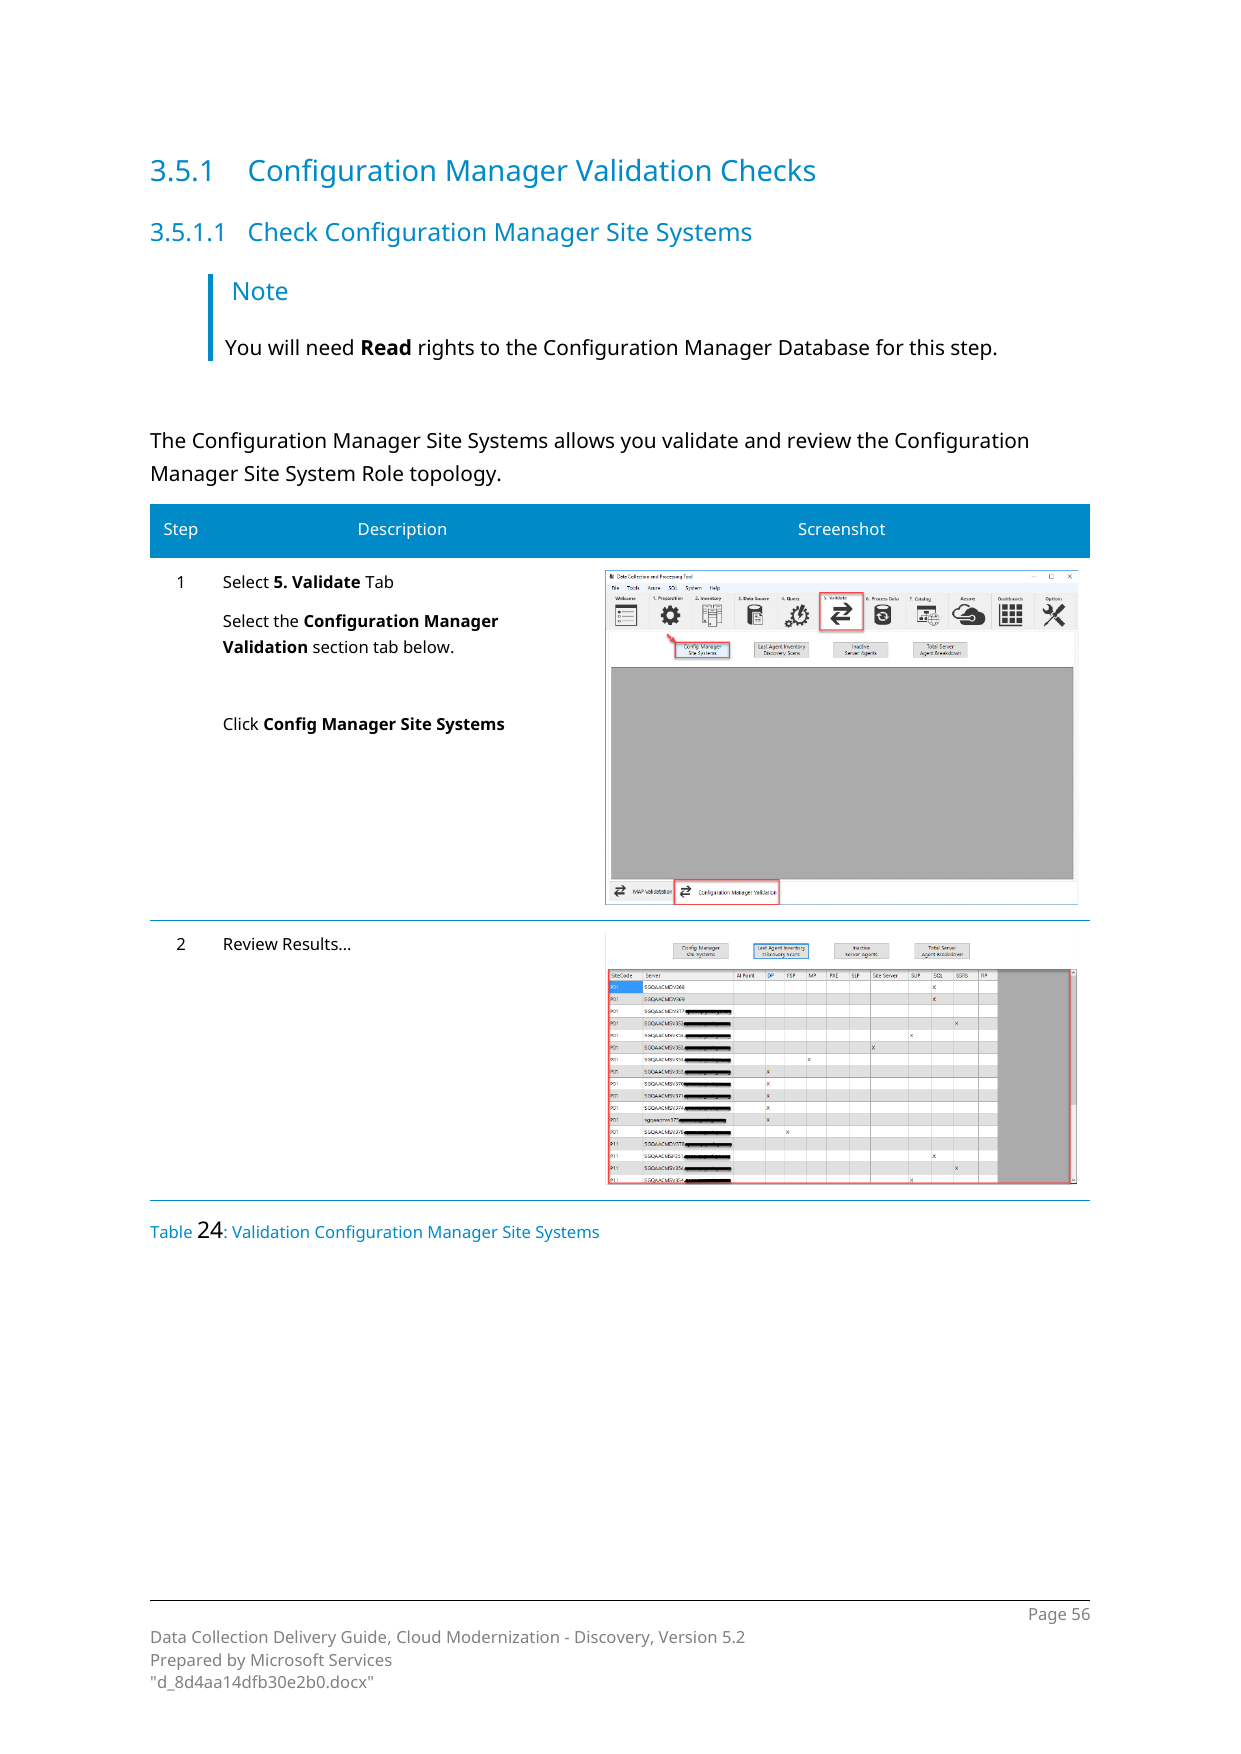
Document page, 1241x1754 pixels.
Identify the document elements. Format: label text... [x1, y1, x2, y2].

table_cell Review Results… [211, 921, 593, 1200]
subtitle Configuration Manager Validation Checks [150, 150, 1090, 190]
table_header Description [211, 505, 593, 557]
subtitle Check Configuration Manager Site Systems [150, 215, 1090, 249]
table_cell Select 5. Validate Tab Select the Configuration Manager Validation section tab below. Click Config Manager Site Systems [211, 558, 593, 919]
table_cell 2 [150, 921, 211, 1200]
table_header Screenshot [593, 505, 1090, 557]
title Note [213, 274, 1090, 308]
table_cell 1 [150, 558, 211, 919]
table_cell [593, 558, 1090, 919]
text You will need Read rights to the Configuration Manager Database for this step. [213, 333, 1090, 361]
table_cell [593, 921, 1090, 1200]
text The Configuration Manager Site Systems allows you validate and review the Configuration Manager Site System Role topology. [150, 426, 1090, 487]
picture [605, 570, 1079, 905]
table_header Step [150, 505, 211, 557]
picture [605, 933, 1079, 1185]
